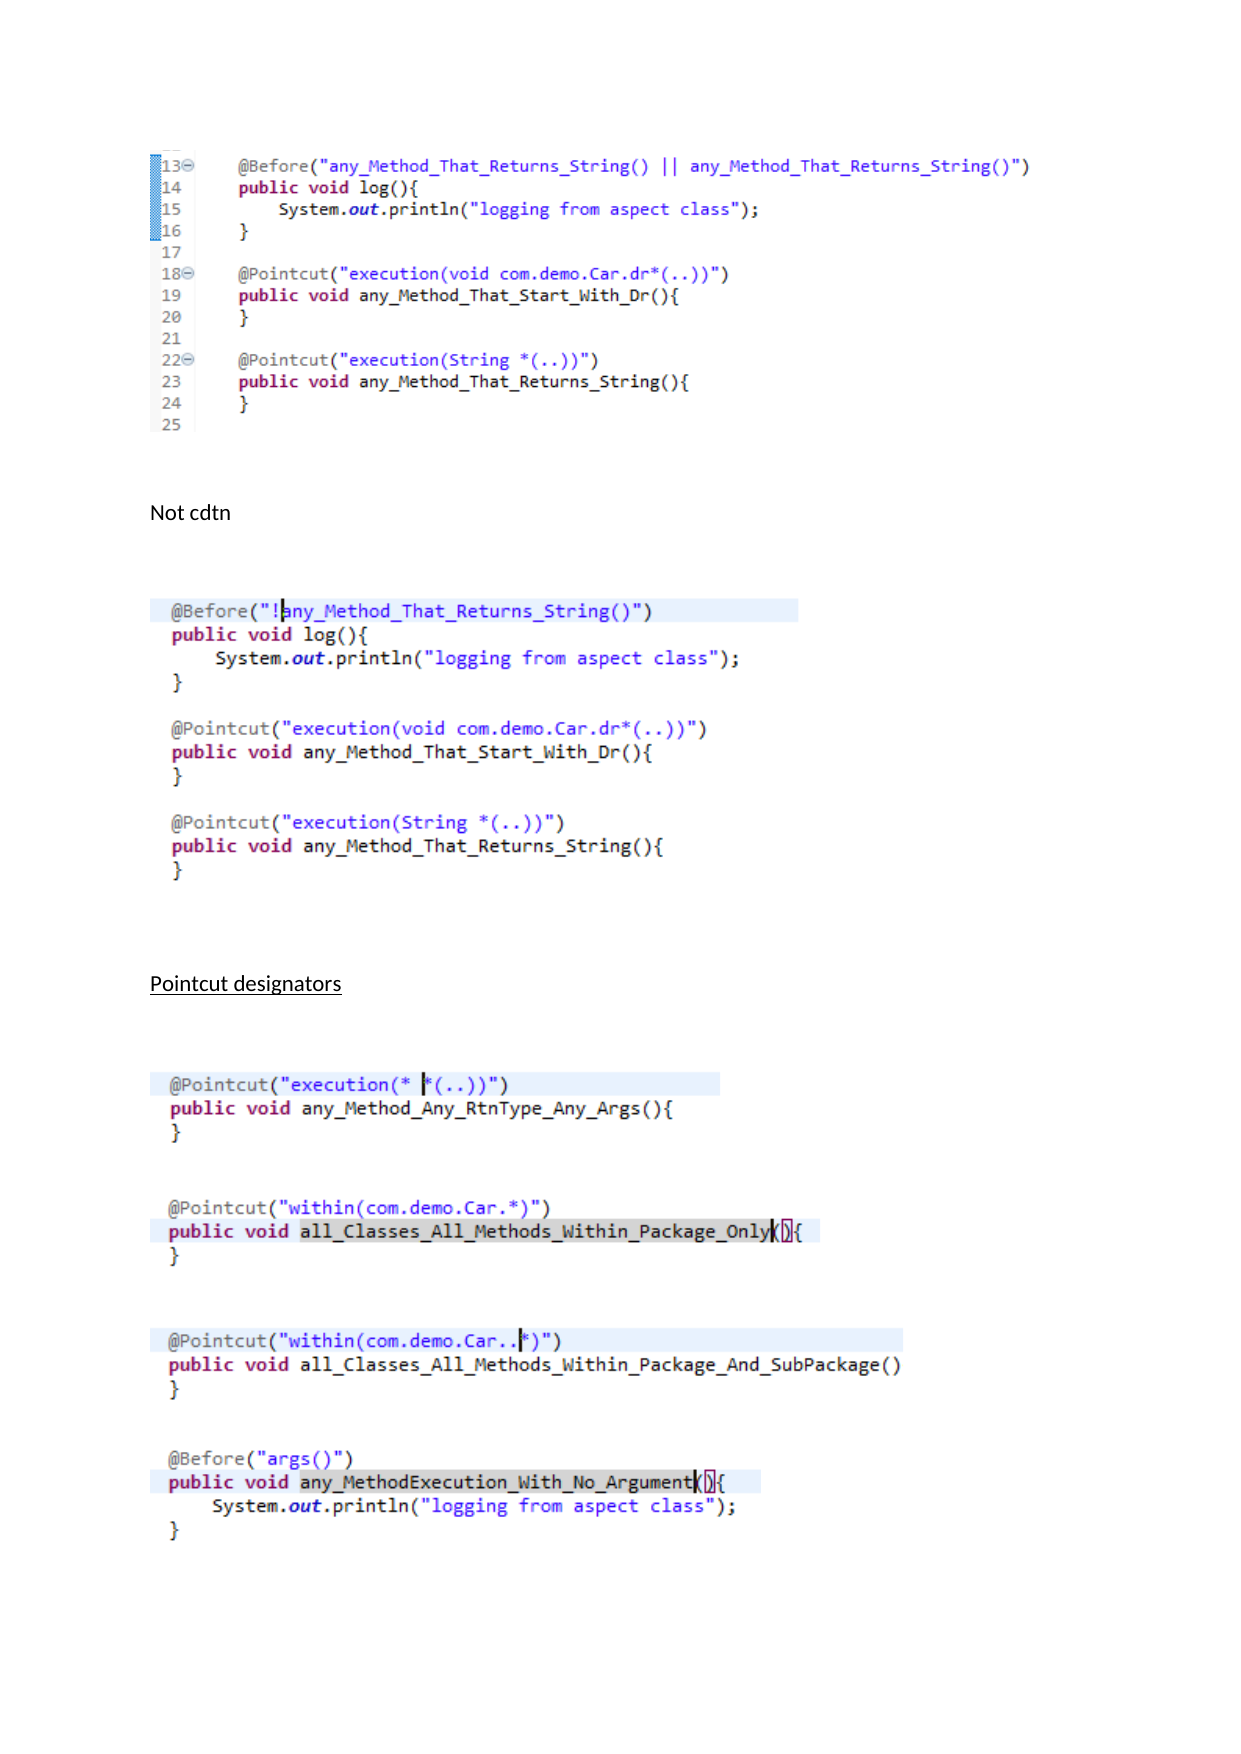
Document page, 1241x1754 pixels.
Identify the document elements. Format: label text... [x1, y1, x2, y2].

picture [150, 1322, 904, 1422]
picture [150, 150, 1091, 432]
text Pointcut designators [150, 969, 1090, 998]
picture [150, 591, 799, 904]
picture [150, 1186, 821, 1304]
picture [150, 1063, 721, 1168]
text Not cdtn [150, 498, 1090, 526]
picture [150, 1440, 761, 1572]
